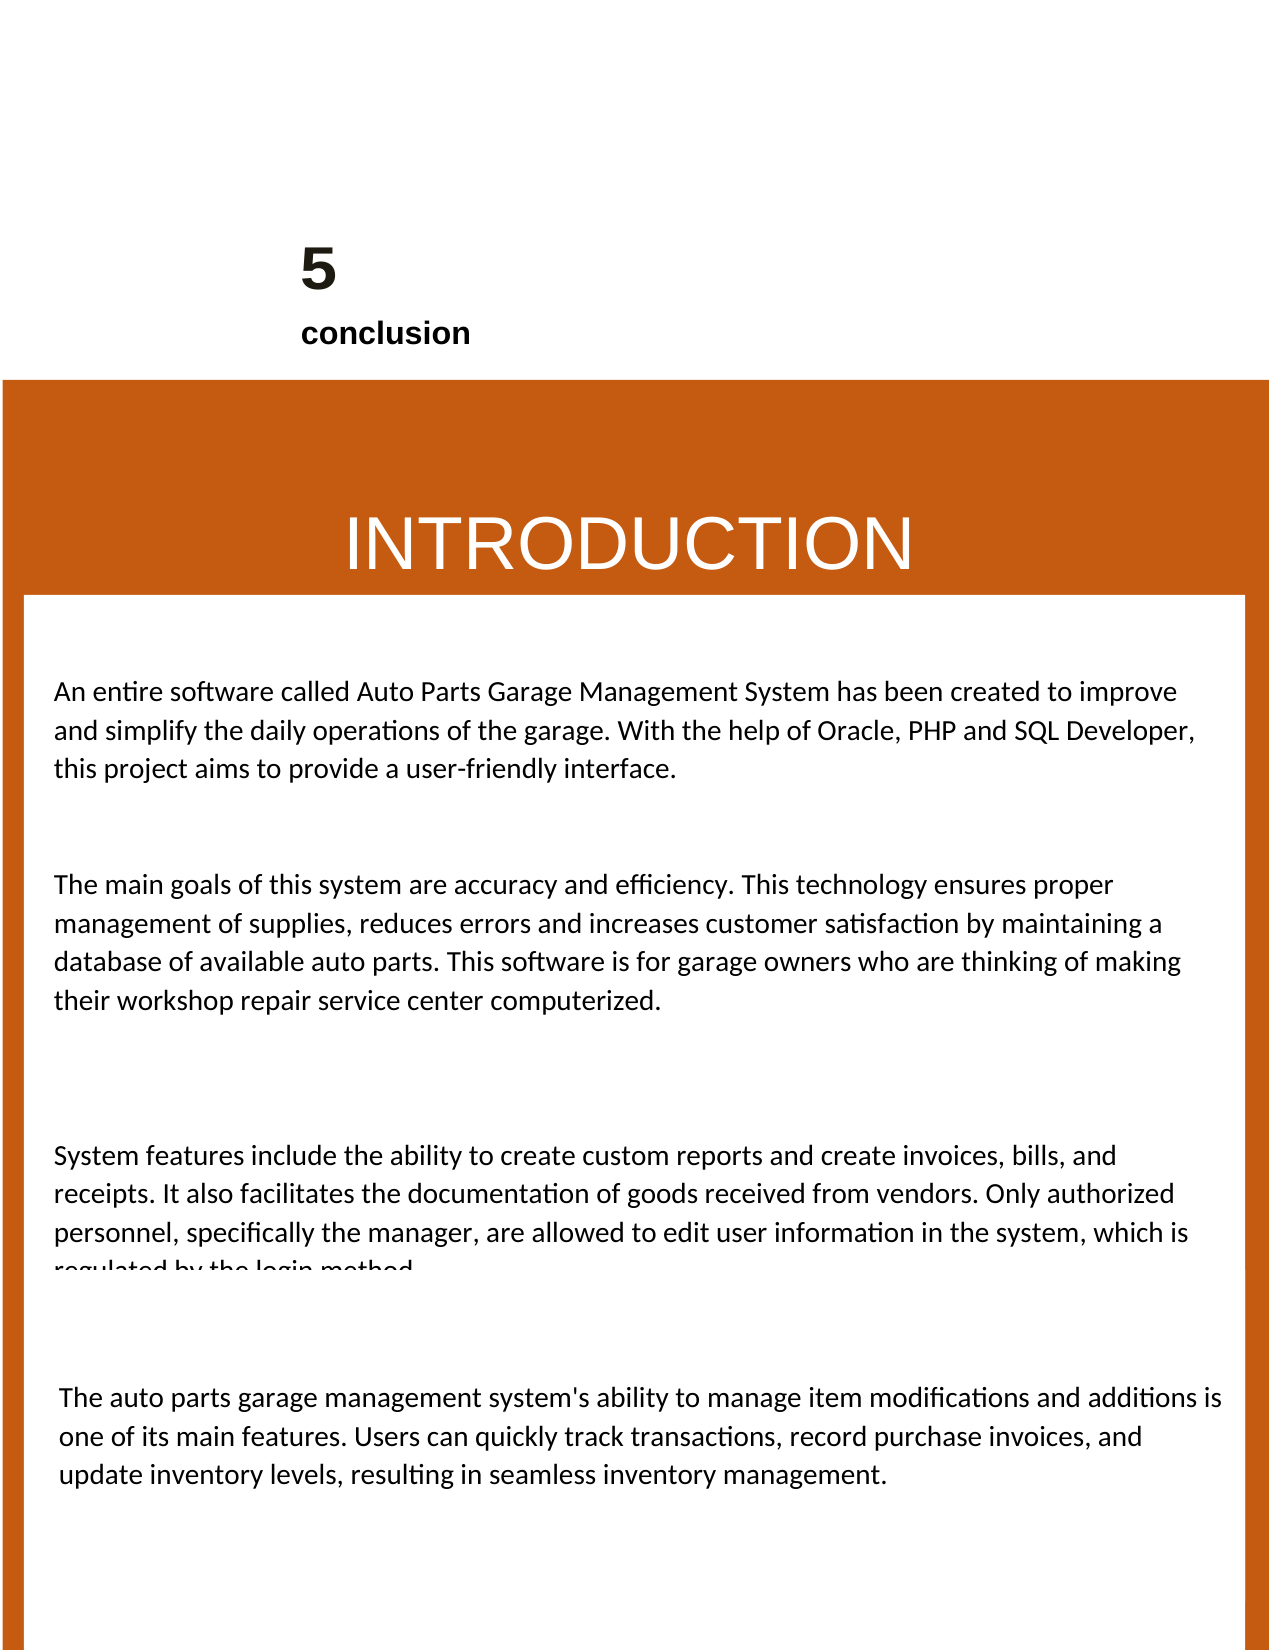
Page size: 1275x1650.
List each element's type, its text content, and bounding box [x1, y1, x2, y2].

text 5 [301, 235, 1125, 303]
text conclusion [301, 314, 1125, 351]
